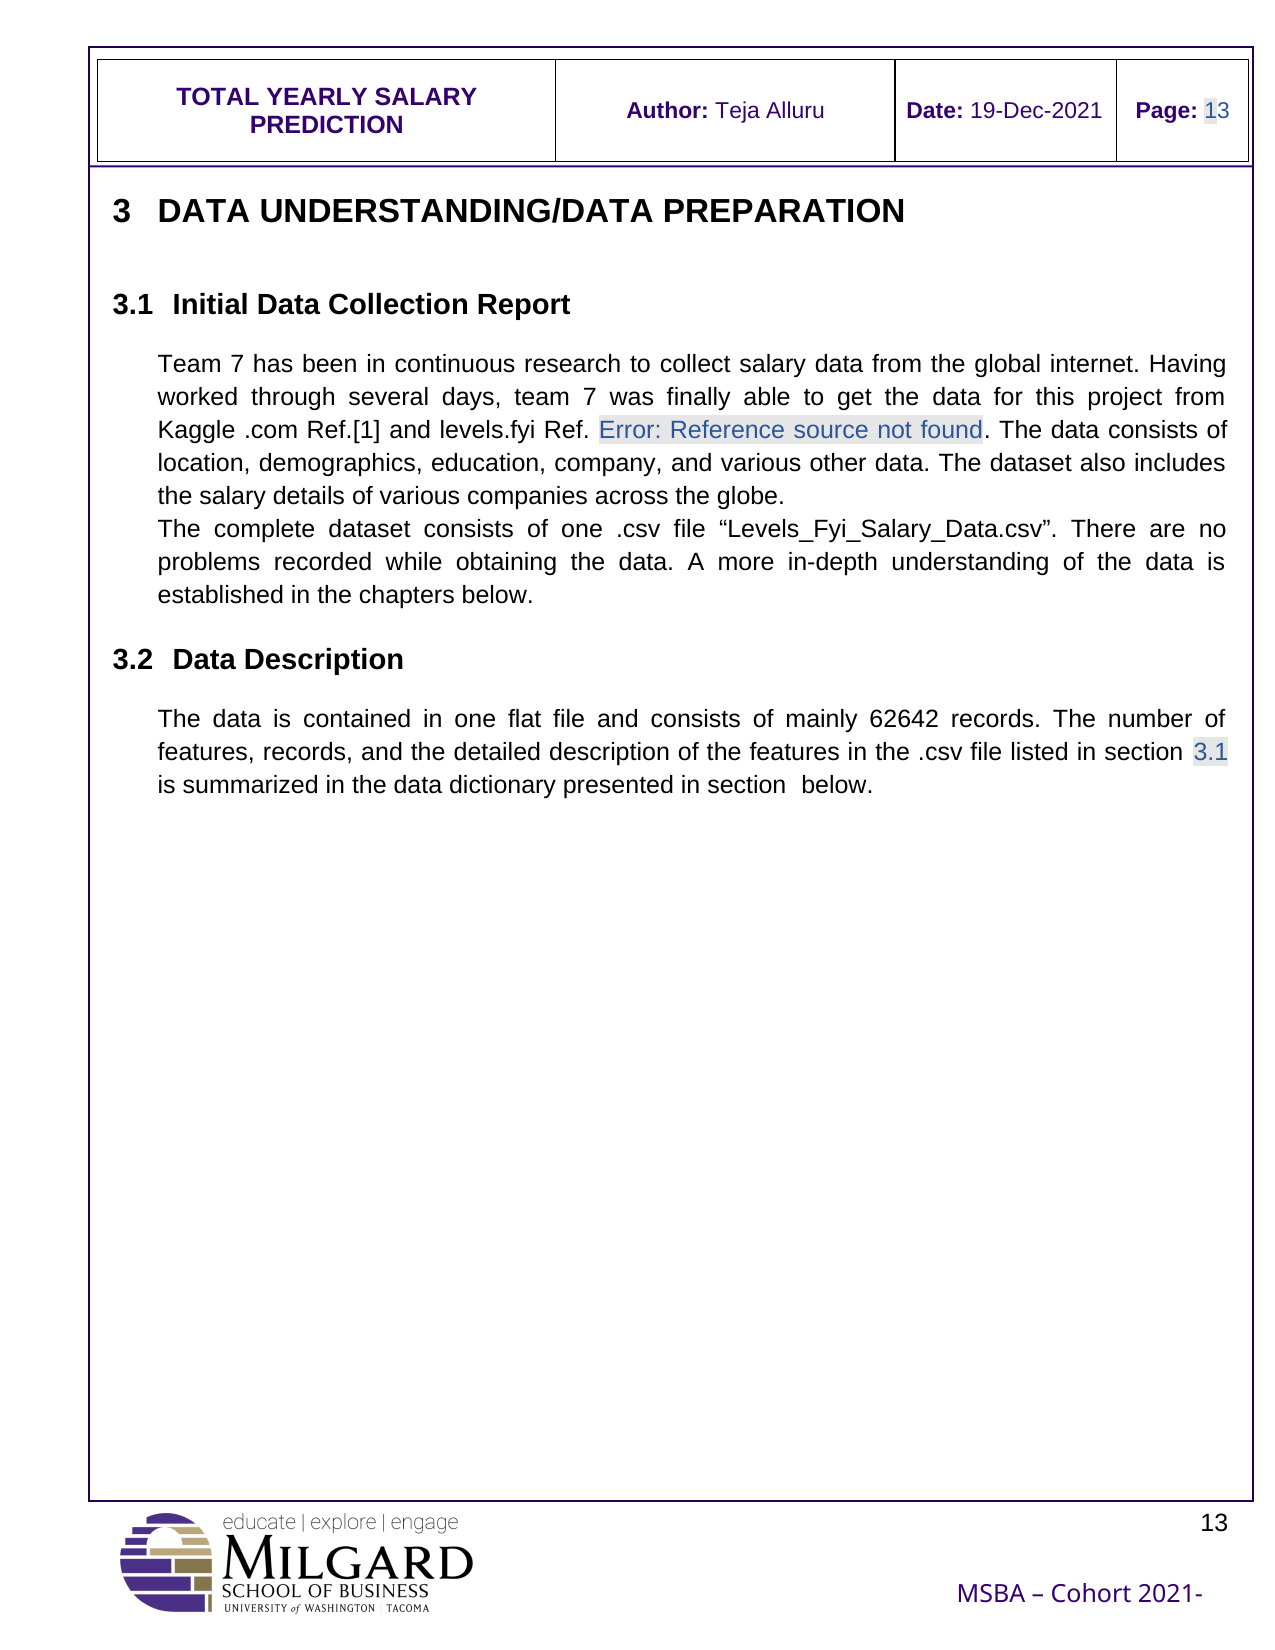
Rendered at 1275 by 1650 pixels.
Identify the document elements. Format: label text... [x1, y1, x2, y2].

subtitle Data Description [112, 642, 1228, 676]
subtitle DATA UNDERSTANDING/DATA PREPARATION [112, 191, 1228, 229]
text The complete dataset consists of one .csv file “Levels_Fyi_Salary_Data.csv”. There are no problems recorded while obtaining the data. A more in-depth understanding of the data is established in the chapters below. [157, 514, 1228, 609]
subtitle Initial Data Collection Report [112, 287, 1228, 320]
text The data is contained in one flat file and consists of mainly 62642 records. The number of features, records, and the detailed description of the features in the .csv file listed in section 2.1 is summarized in the data dictionary presented in section 2.2.1 below. [157, 704, 1228, 799]
picture [119, 1508, 474, 1616]
